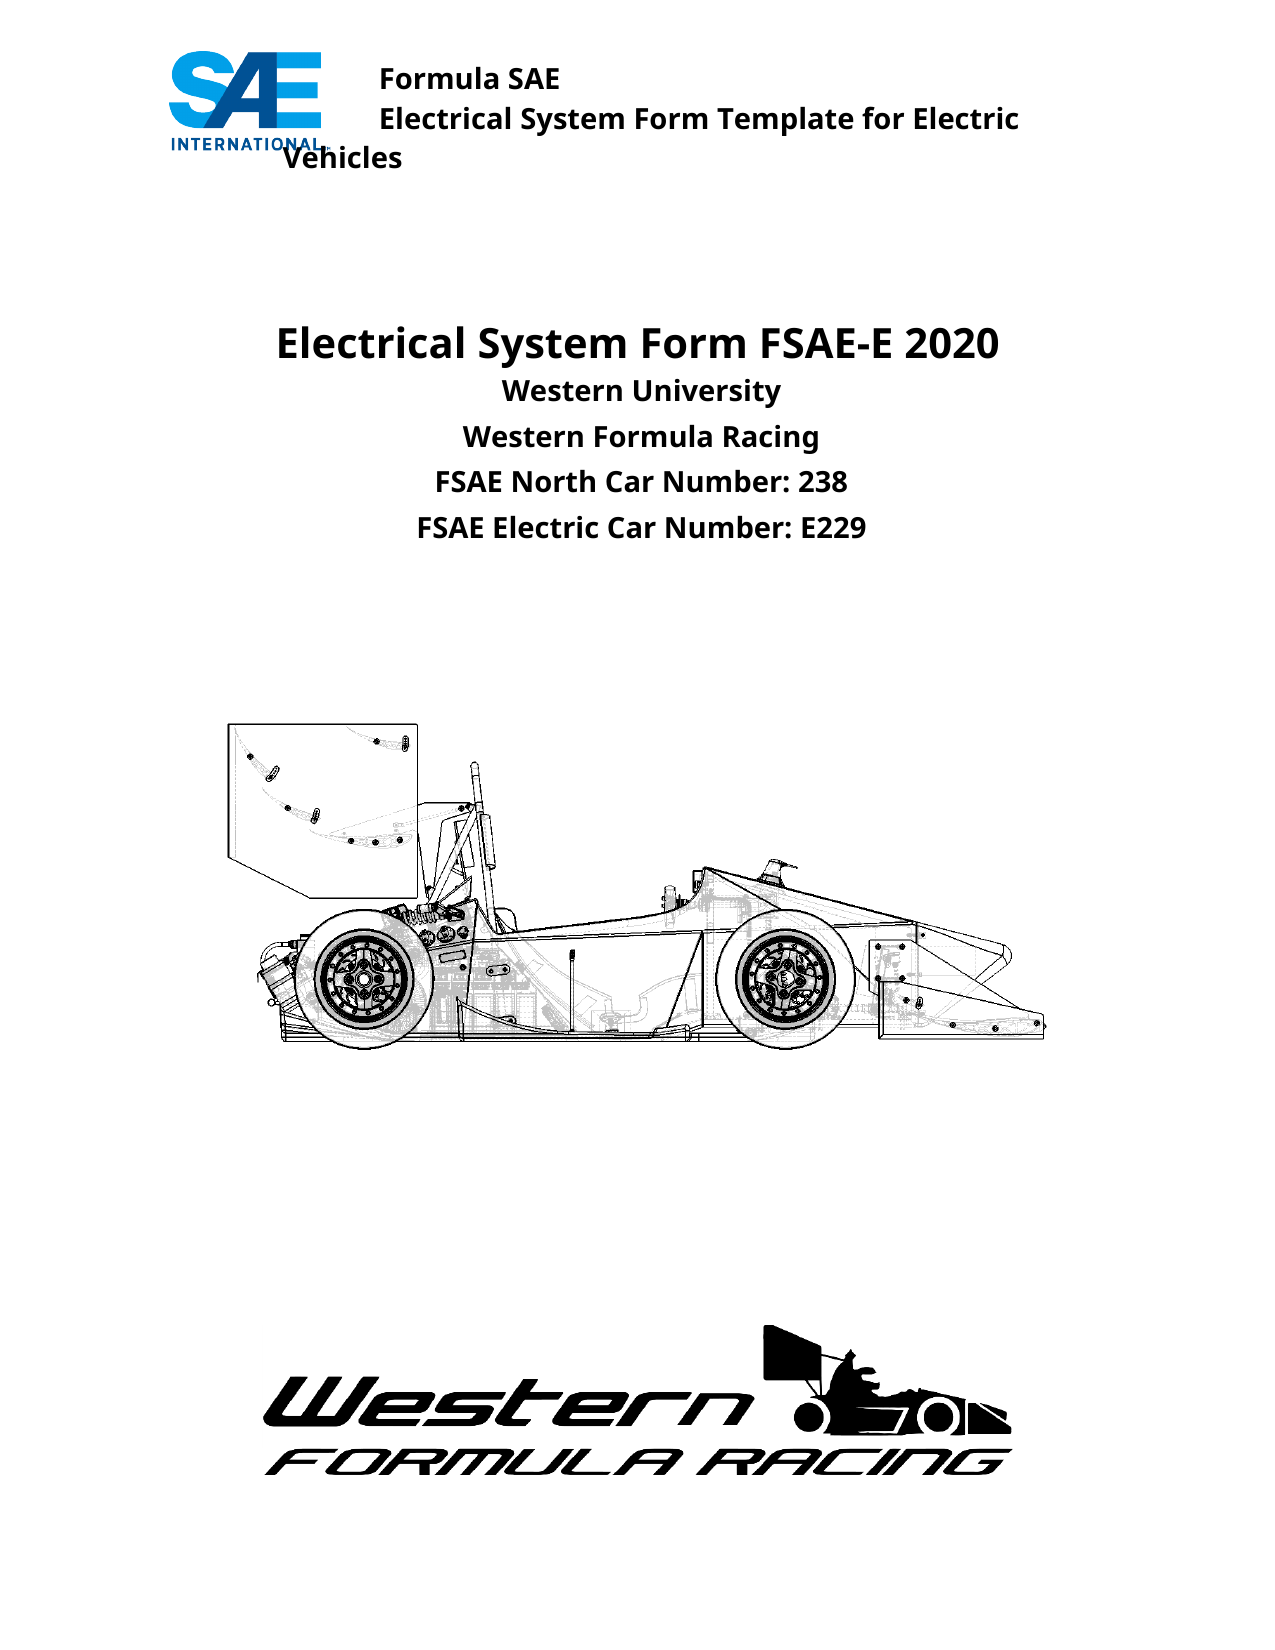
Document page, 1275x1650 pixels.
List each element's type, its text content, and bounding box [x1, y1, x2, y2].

picture [131, 15, 359, 189]
picture [352, 155, 359, 165]
text Western University [143, 371, 1140, 410]
text FSAE North Car Number: 238 [143, 462, 1140, 501]
text Western Formula Racing [143, 416, 1140, 456]
picture [262, 1325, 1013, 1475]
text Electrical System Form FSAE-E 2020 [135, 314, 1140, 371]
text FSAE Electric Car Number: E229 [143, 507, 1140, 547]
picture [188, 690, 1095, 1085]
